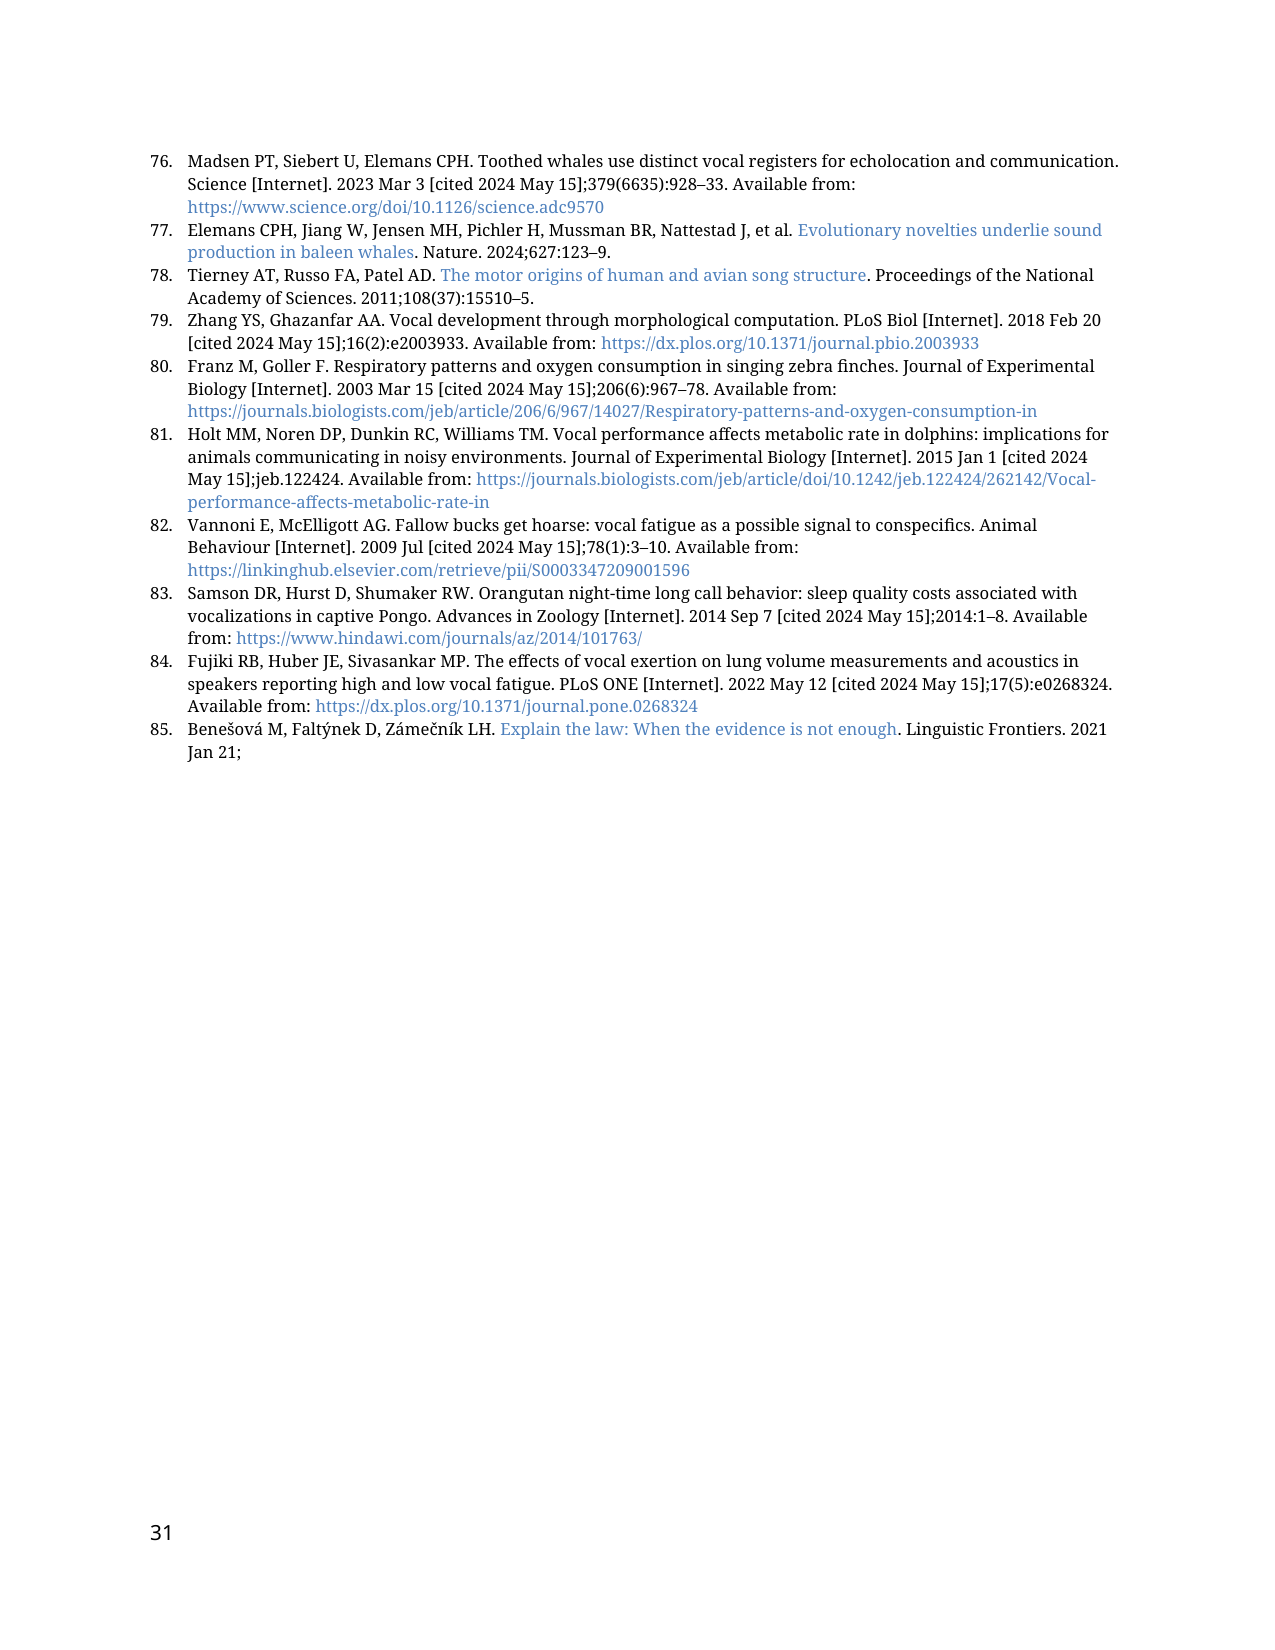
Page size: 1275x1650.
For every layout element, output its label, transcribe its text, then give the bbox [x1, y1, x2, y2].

text 78. Tierney AT, Russo FA, Patel AD. The motor origins of human and avian song structure. Proceedings of the National Academy of Sciences. 2011;108(37):15510–5. [150, 263, 1125, 309]
text 77. Elemans CPH, Jiang W, Jensen MH, Pichler H, Mussman BR, Nattestad J, et al. Evolutionary novelties underlie sound production in baleen whales. Nature. 2024;627:123–9. [150, 218, 1125, 263]
text 81. Holt MM, Noren DP, Dunkin RC, Williams TM. Vocal performance affects metabolic rate in dolphins: implications for animals communicating in noisy environments. Journal of Experimental Biology [Internet]. 2015 Jan 1 [cited 2024 May 15];jeb.122424. Available from: https://journals.biologists.com/jeb/article/doi/10.1242/jeb.122424/262142/Vocal-performance-affects-metabolic-rate-in [150, 422, 1125, 513]
text 79. Zhang YS, Ghazanfar AA. Vocal development through morphological computation. PLoS Biol [Internet]. 2018 Feb 20 [cited 2024 May 15];16(2):e2003933. Available from: https://dx.plos.org/10.1371/journal.pbio.2003933 [150, 309, 1125, 354]
text 76. Madsen PT, Siebert U, Elemans CPH. Toothed whales use distinct vocal registers for echolocation and communication. Science [Internet]. 2023 Mar 3 [cited 2024 May 15];379(6635):928–33. Available from: https://www.science.org/doi/10.1126/science.adc9570 [150, 150, 1125, 218]
text 84. Fujiki RB, Huber JE, Sivasankar MP. The effects of vocal exertion on lung volume measurements and acoustics in speakers reporting high and low vocal fatigue. PLoS ONE [Internet]. 2022 May 12 [cited 2024 May 15];17(5):e0268324. Available from: https://dx.plos.org/10.1371/journal.pone.0268324 [150, 649, 1125, 718]
text 82. Vannoni E, McElligott AG. Fallow bucks get hoarse: vocal fatigue as a possible signal to conspecifics. Animal Behaviour [Internet]. 2009 Jul [cited 2024 May 15];78(1):3–10. Available from: https://linkinghub.elsevier.com/retrieve/pii/S0003347209001596 [150, 513, 1125, 581]
text 80. Franz M, Goller F. Respiratory patterns and oxygen consumption in singing zebra finches. Journal of Experimental Biology [Internet]. 2003 Mar 15 [cited 2024 May 15];206(6):967–78. Available from: https://journals.biologists.com/jeb/article/206/6/967/14027/Respiratory-patterns-and-oxygen-consumption-in [150, 354, 1125, 422]
text 83. Samson DR, Hurst D, Shumaker RW. Orangutan night-time long call behavior: sleep quality costs associated with vocalizations in captive Pongo. Advances in Zoology [Internet]. 2014 Sep 7 [cited 2024 May 15];2014:1–8. Available from: https://www.hindawi.com/journals/az/2014/101763/ [150, 581, 1125, 649]
text 85. Benešová M, Faltýnek D, Zámečník LH. Explain the law: When the evidence is not enough. Linguistic Frontiers. 2021 Jan 21; [150, 718, 1125, 763]
